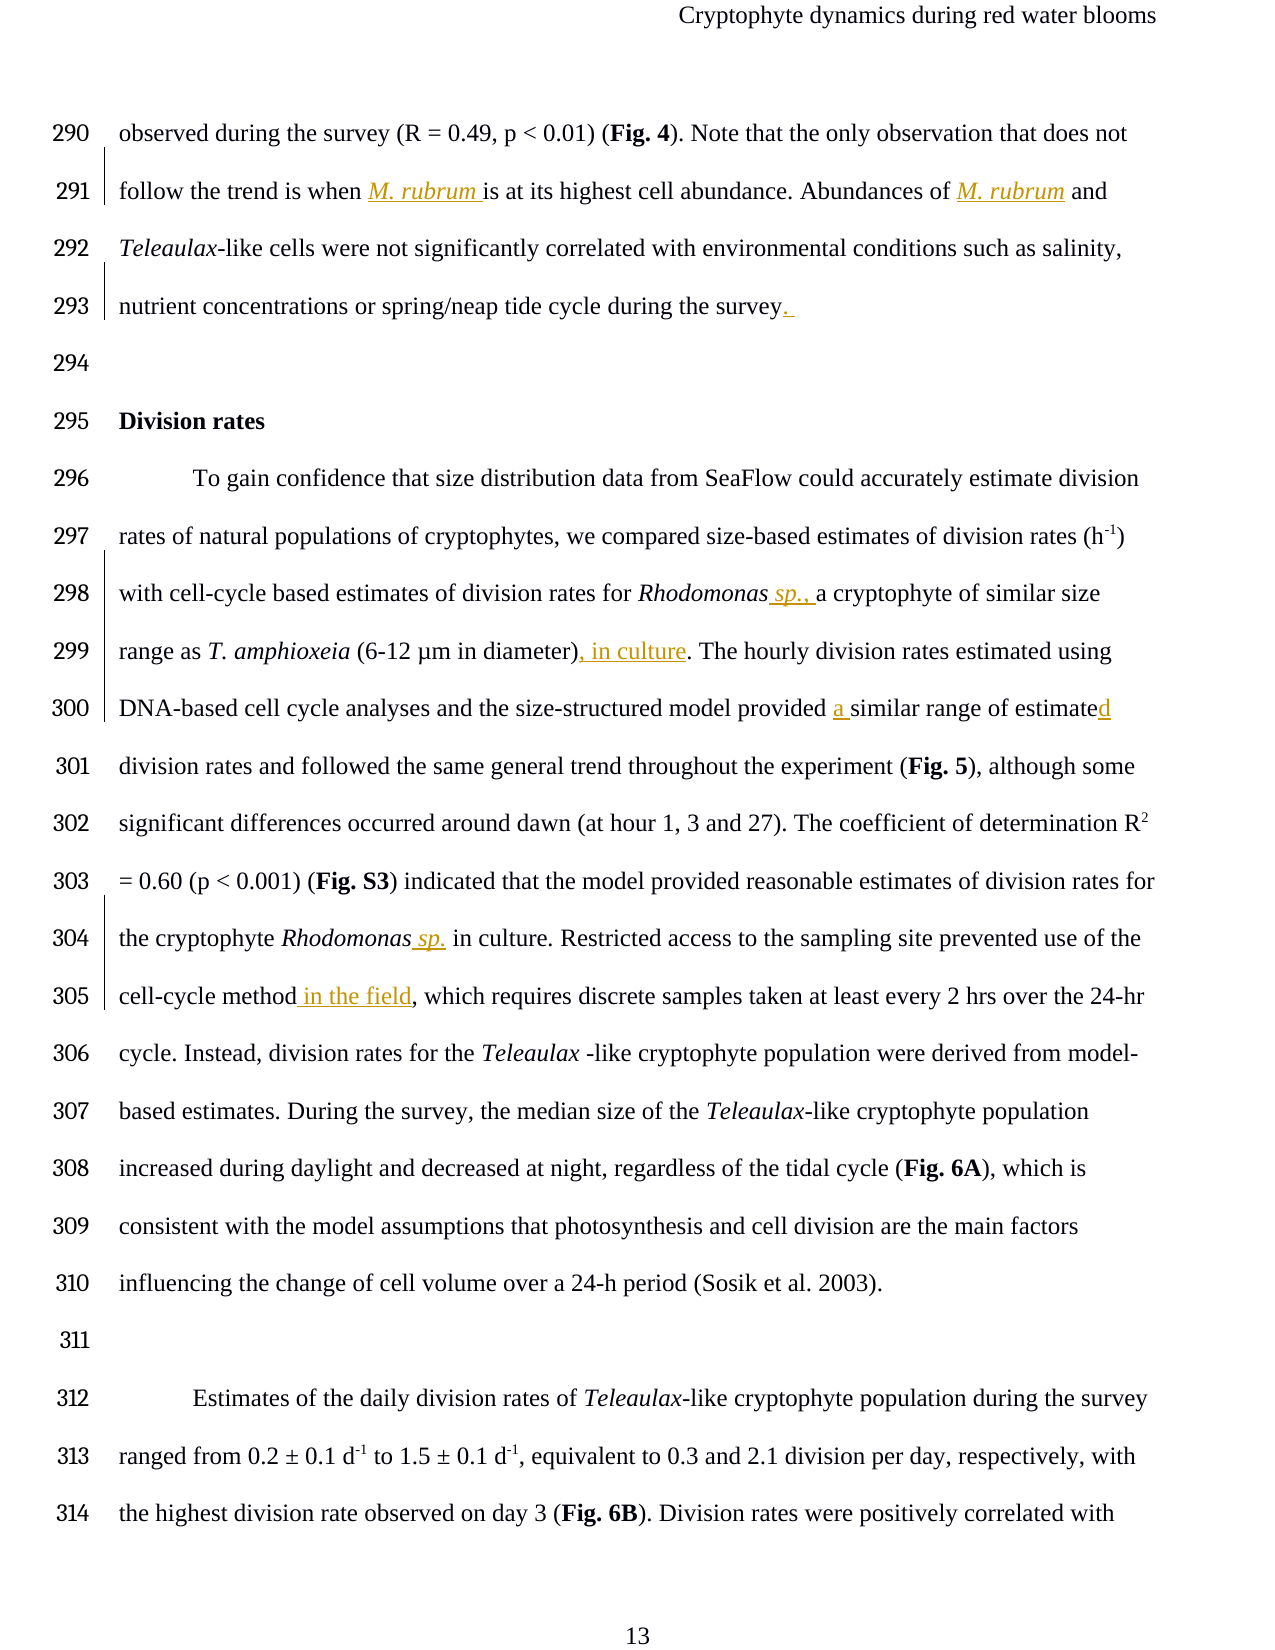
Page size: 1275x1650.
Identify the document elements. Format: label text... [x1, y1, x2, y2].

text To gain confidence that size distribution data from SeaFlow could accurately estimate division rates of natural populations of cryptophytes, we compared size-based estimates of division rates (h-1) with cell-cycle based estimates of division rates for Rhodomonasa cryptophyte of similar size range as T. amphioxeia (6-12 µm in diameter). The hourly division rates estimated using DNA-based cell cycle analyses and the size-structured model provided similar range of estimate division rates and followed the same general trend throughout the experiment (Fig. 5), although some significant differences occurred around dawn (at hour 1, 3 and 27). The coefficient of determination R2 = 0.60 (p < 0.001) (Fig. S3) indicated that the model provided reasonable estimates of division rates for the cryptophyte Rhodomonas in culture. Restricted access to the sampling site prevented use of the cell-cycle method, which requires discrete samples taken at least every 2 hrs over the 24-hr cycle. Instead, division rates for the Teleaulax -like cryptophyte population were derived from model-based estimates. During the survey, the median size of the Teleaulax-like cryptophyte population increased during daylight and decreased at night, regardless of the tidal cycle (Fig. 6A), which is consistent with the model assumptions that photosynthesis and cell division are the main factors influencing the change of cell volume over a 24-h period (Sosik et al. 2003). [118, 463, 1156, 1297]
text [118, 118, 1156, 320]
text Division rates [118, 406, 1156, 435]
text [118, 1383, 1156, 1527]
